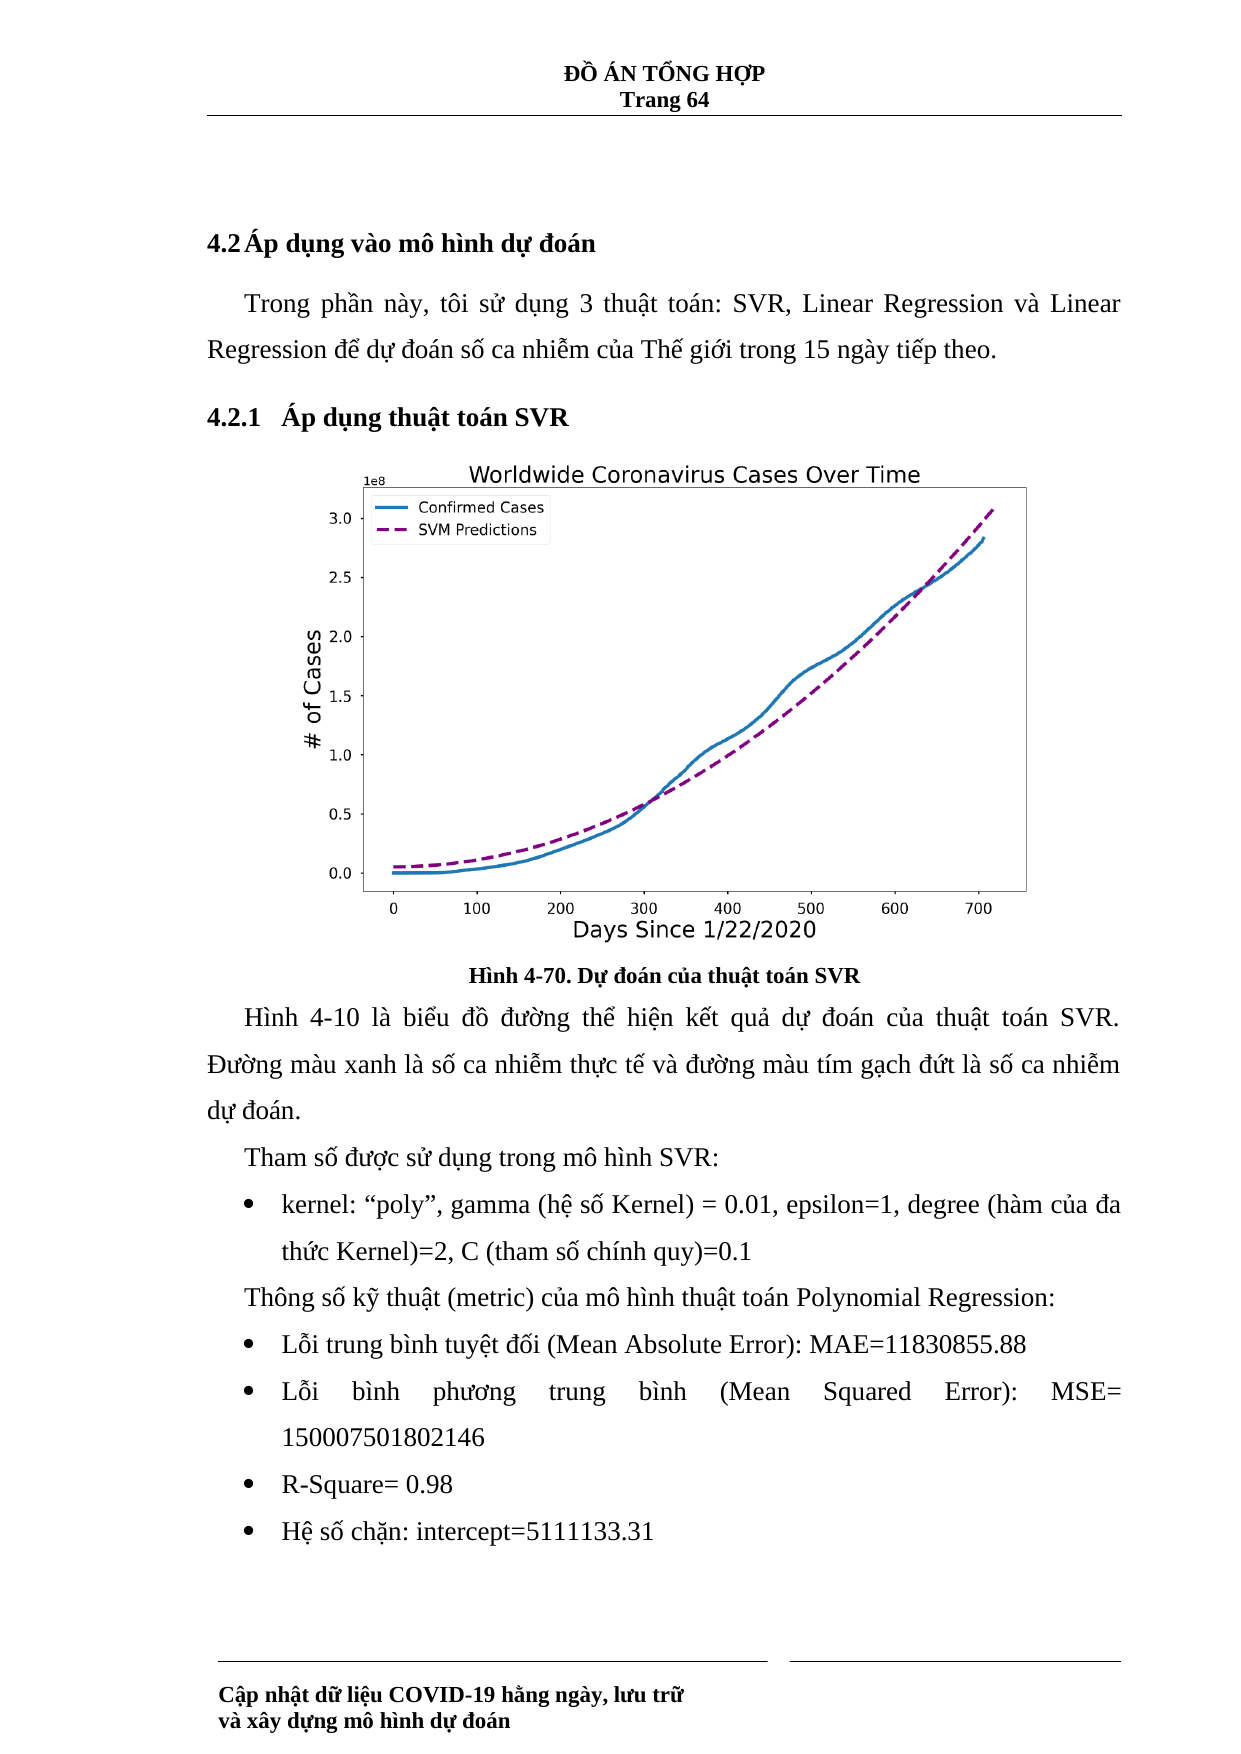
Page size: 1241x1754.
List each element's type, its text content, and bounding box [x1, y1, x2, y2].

list Lỗi bình phương trung bình (Mean Squared Error): MSE= 150007501802146 [244, 1375, 1122, 1453]
list kernel: “poly”, gamma (hệ số Kernel) = 0.01, epsilon=1, degree (hàm của đa thức Kernel)=2, C (tham số chính quy)=0.1 [244, 1188, 1122, 1266]
text Hình 4-10 là biểu đồ đường thể hiện kết quả dự đoán của thuật toán SVR. Đường màu xanh là số ca nhiễm thực tế và đường màu tím gạch đứt là số ca nhiễm dự đoán. [207, 1001, 1122, 1126]
list Lỗi trung bình tuyệt đối (Mean Absolute Error): MAE=11830855.88 [244, 1328, 1122, 1359]
list R-Square= 0.98 [244, 1468, 1122, 1499]
text Trong phần này, tôi sử dụng 3 thuật toán: SVR, Linear Regression và Linear Regression để dự đoán số ca nhiễm của Thế giới trong 15 ngày tiếp theo. [207, 287, 1122, 364]
picture [298, 460, 1031, 947]
list Hệ số chặn: intercept=5111133.31 [244, 1515, 1122, 1546]
text Tham số được sử dụng trong mô hình SVR: [207, 1141, 1122, 1172]
text Thông số kỹ thuật (metric) của mô hình thuật toán Polynomial Regression: [207, 1281, 1122, 1312]
text Hình -. Dự đoán của thuật toán SVR [207, 962, 1122, 988]
subtitle Áp dụng thuật toán SVR [207, 401, 1122, 432]
subtitle Áp dụng vào mô hình dự đoán [207, 228, 1122, 259]
